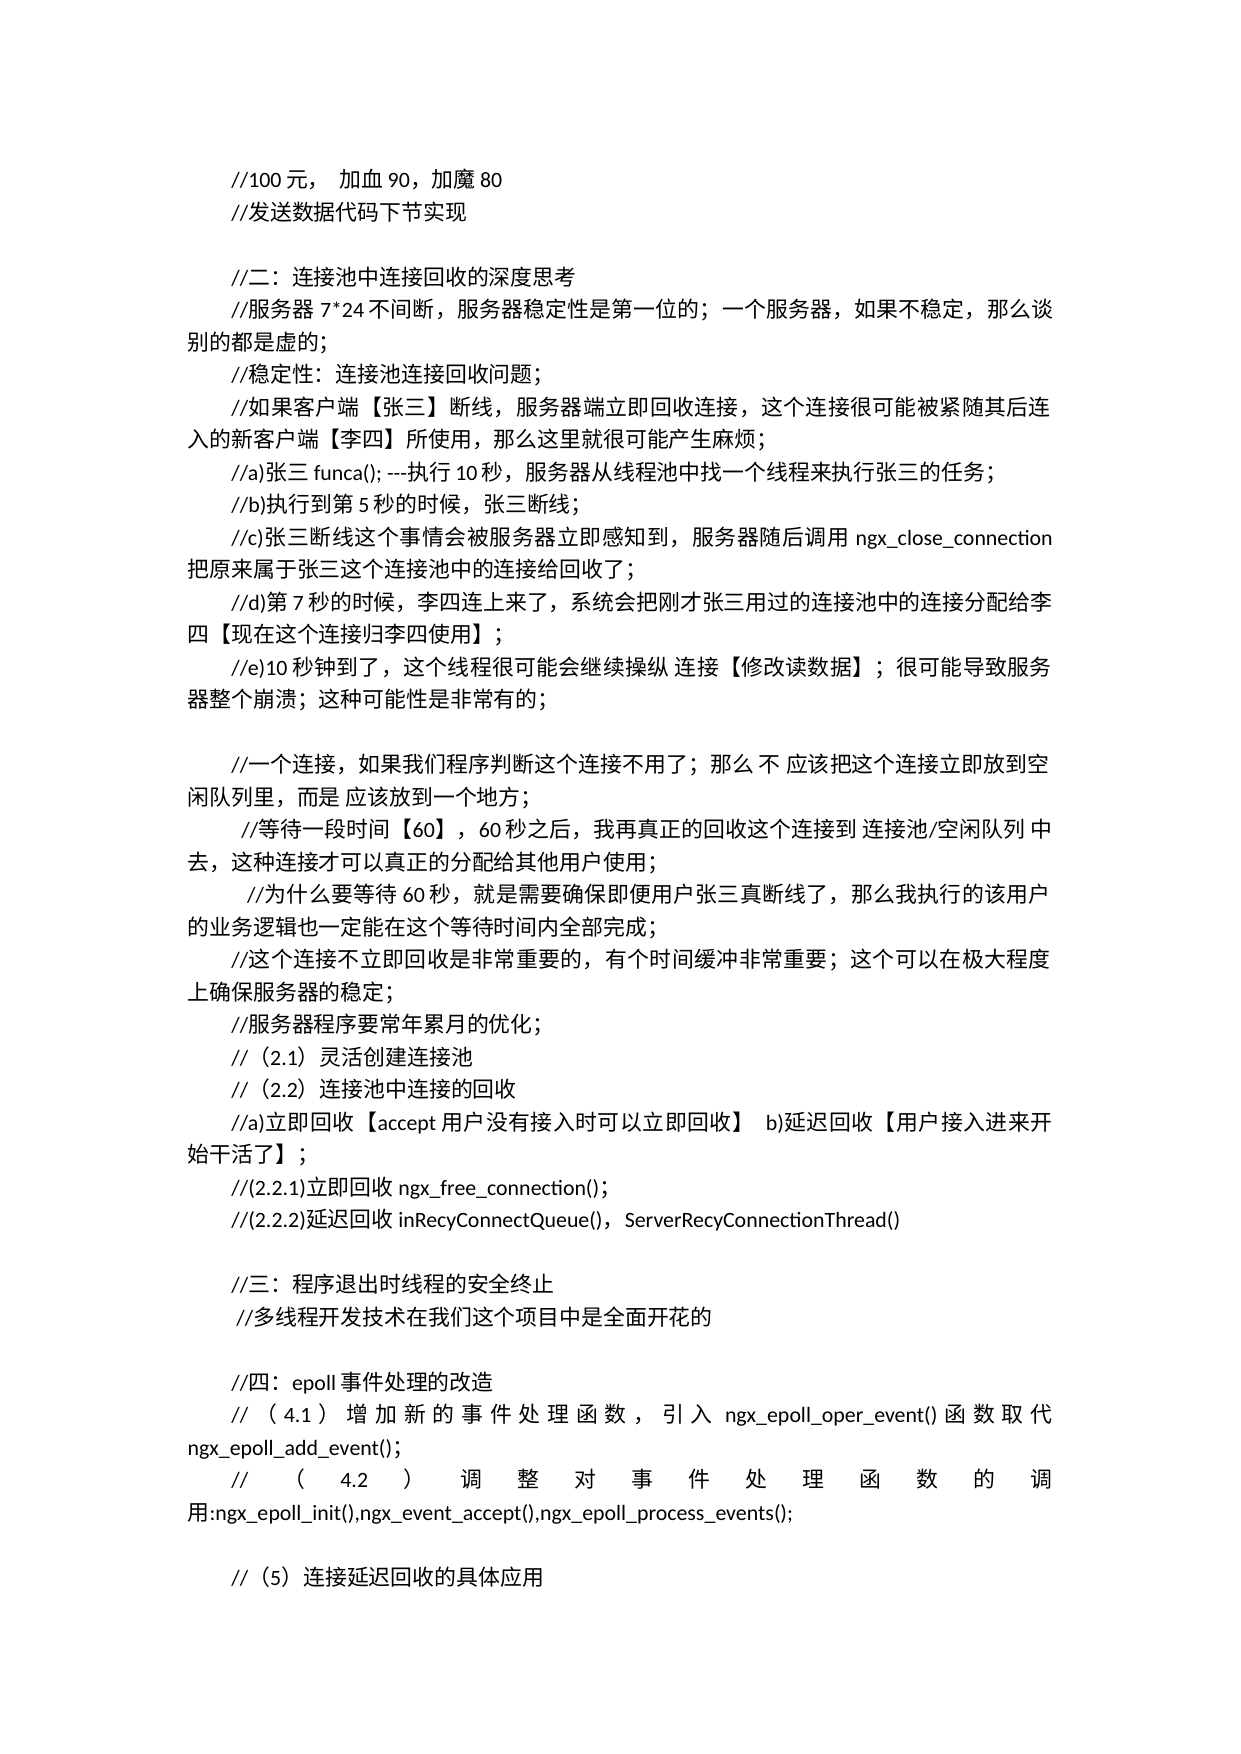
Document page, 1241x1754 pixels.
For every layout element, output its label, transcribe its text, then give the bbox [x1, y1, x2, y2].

text //发送数据代码下节实现 [187, 194, 1053, 227]
text //如果客户端【张三】断线，服务器端立即回收连接，这个连接很可能被紧随其后连入的新客户端【李四】所使用，那么这里就很可能产生麻烦； [187, 389, 1053, 454]
text //多线程开发技术在我们这个项目中是全面开花的 [187, 1299, 1053, 1332]
text //（5）连接延迟回收的具体应用 [187, 1559, 1053, 1592]
text //（2.2）连接池中连接的回收 [187, 1072, 1053, 1104]
text //等待一段时间【60】，60秒之后，我再真正的回收这个连接到 连接池/空闲队列 中去，这种连接才可以真正的分配给其他用户使用； [187, 812, 1053, 877]
text //三：程序退出时线程的安全终止 [187, 1267, 1053, 1299]
text //稳定性：连接池连接回收问题； [187, 357, 1053, 389]
text //a)立即回收【accept用户没有接入时可以立即回收】 b)延迟回收【用户接入进来开始干活了】； [187, 1104, 1053, 1169]
text //（2.1）灵活创建连接池 [187, 1039, 1053, 1072]
text //100元， 加血90，加魔80 [187, 162, 1053, 194]
text //四：epoll事件处理的改造 [187, 1364, 1053, 1397]
text //服务器程序要常年累月的优化； [187, 1007, 1053, 1039]
text //b)执行到第5秒的时候，张三断线； [187, 487, 1053, 519]
text //e)10秒钟到了，这个线程很可能会继续操纵 连接【修改读数据】；很可能导致服务器整个崩溃；这种可能性是非常有的； [187, 649, 1053, 714]
text //二：连接池中连接回收的深度思考 [187, 259, 1053, 292]
text //a)张三 funca(); ---执行10秒，服务器从线程池中找一个线程来执行张三的任务； [187, 454, 1053, 487]
text //这个连接不立即回收是非常重要的，有个时间缓冲非常重要；这个可以在极大程度上确保服务器的稳定； [187, 942, 1053, 1007]
text //服务器 7*24不间断，服务器稳定性是第一位的；一个服务器，如果不稳定，那么谈别的都是虚的； [187, 292, 1053, 357]
text //(2.2.1)立即回收 ngx_free_connection()； [187, 1169, 1053, 1202]
text //一个连接，如果我们程序判断这个连接不用了；那么 不 应该把这个连接立即放到空闲队列里，而是 应该放到一个地方； [187, 747, 1053, 812]
text //c)张三断线这个事情会被服务器立即感知到，服务器随后调用ngx_close_connection把原来属于张三这个连接池中的连接给回收了； [187, 519, 1053, 584]
text //为什么要等待60秒，就是需要确保即便用户张三真断线了，那么我执行的该用户的业务逻辑也一定能在这个等待时间内全部完成； [187, 877, 1053, 942]
text //（4.1）增加新的事件处理函数，引入ngx_epoll_oper_event()函数取代ngx_epoll_add_event()； [187, 1397, 1053, 1462]
text //（4.2）调整对事件处理函数的调用:ngx_epoll_init(),ngx_event_accept(),ngx_epoll_process_events(); [187, 1462, 1053, 1527]
text //(2.2.2)延迟回收 inRecyConnectQueue()，ServerRecyConnectionThread() [187, 1202, 1053, 1234]
text //d)第7秒的时候，李四连上来了，系统会把刚才张三用过的连接池中的连接分配给李四【现在这个连接归李四使用】； [187, 584, 1053, 649]
